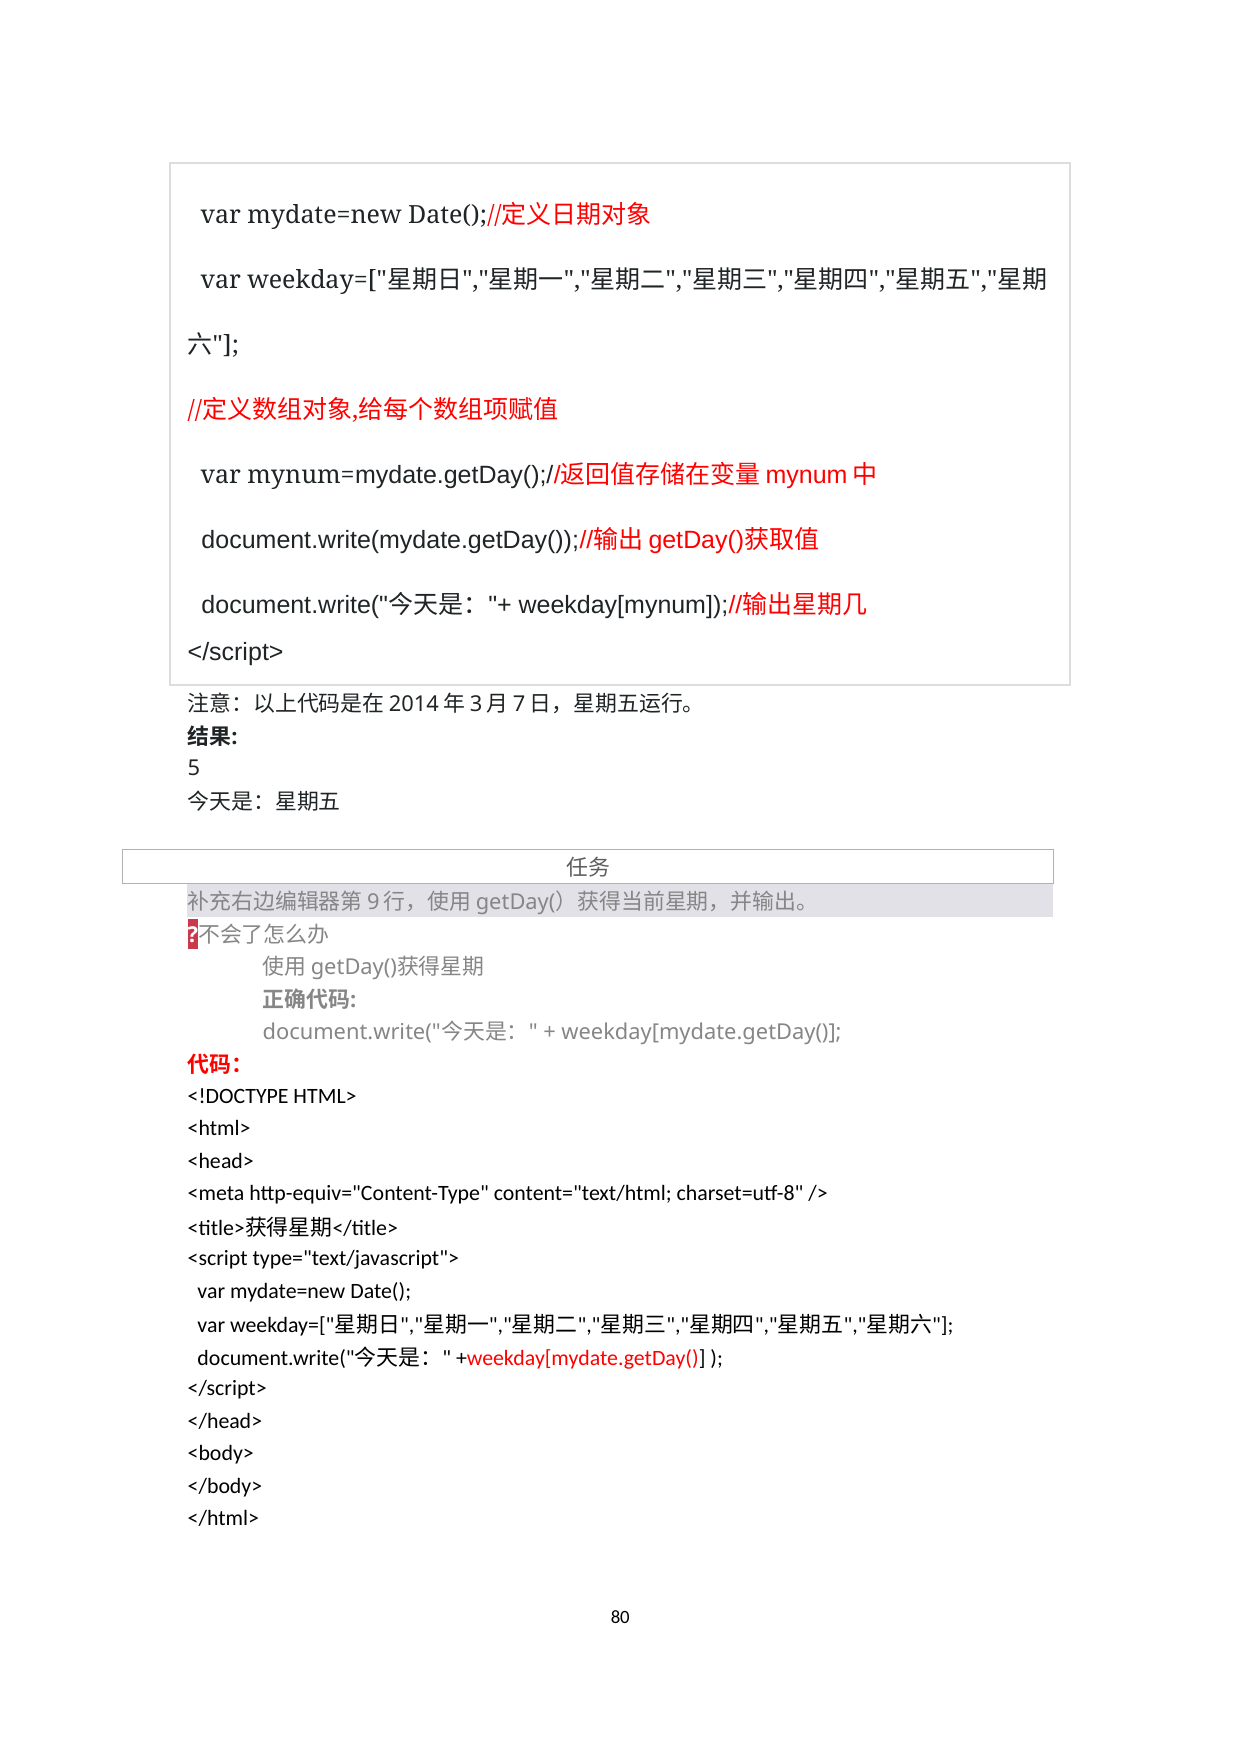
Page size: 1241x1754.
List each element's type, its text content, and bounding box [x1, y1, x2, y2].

text document.write("今天是：" + weekday[mydate.getDay()]; [262, 1014, 1053, 1047]
text 5 [187, 751, 1053, 783]
text <title>获得星期</title> [187, 1209, 1053, 1242]
text 使用getDay()获得星期 [262, 949, 1053, 982]
text <script type="text/javascript"> [187, 1242, 1053, 1274]
subtitle 任务 [123, 850, 1053, 883]
text <!DOCTYPE HTML> [187, 1079, 1053, 1112]
text 补充右边编辑器第9行，使用getDay(）获得当前星期，并输出。 [187, 884, 1053, 917]
text var weekday=["星期日","星期一","星期二","星期三","星期四","星期五","星期六"]; [187, 1307, 1053, 1339]
text 注意：以上代码是在2014年3月7日，星期五运行。 [187, 686, 1053, 718]
text 代码： [187, 1047, 1053, 1079]
text </script> [187, 1372, 1053, 1404]
text document.write("今天是：" +weekday[mydate.getDay()] ); [187, 1339, 1053, 1372]
text <html> [187, 1112, 1053, 1144]
text </html> [187, 1502, 1053, 1534]
text </head> [187, 1404, 1053, 1437]
text 结果: [187, 718, 1053, 751]
text 正确代码: [262, 982, 1053, 1014]
text var mydate=new Date(); [187, 1274, 1053, 1307]
text 今天是：星期五 [187, 783, 1053, 816]
text var mydate=new Date();//定义日期对象 [171, 164, 1069, 245]
text document.write(mydate.getDay());//输出getDay()获取值 [187, 505, 1053, 570]
text //定义数组对象,给每个数组项赋值 [187, 375, 1053, 440]
text ?不会了怎么办 [187, 917, 1053, 949]
text document.write("今天是："+ weekday[mynum]);//输出星期几 [187, 570, 1053, 617]
text <meta http-equiv="Content-Type" content="text/html; charset=utf-8" /> [187, 1177, 1053, 1209]
text var weekday=["星期日","星期一","星期二","星期三","星期四","星期五","星期六"]; [187, 245, 1053, 375]
text <body> [187, 1437, 1053, 1469]
text var mynum=mydate.getDay();//返回值存储在变量mynum中 [187, 440, 1053, 505]
text <head> [187, 1144, 1053, 1177]
text </body> [187, 1469, 1053, 1502]
text </script> [171, 617, 1069, 684]
